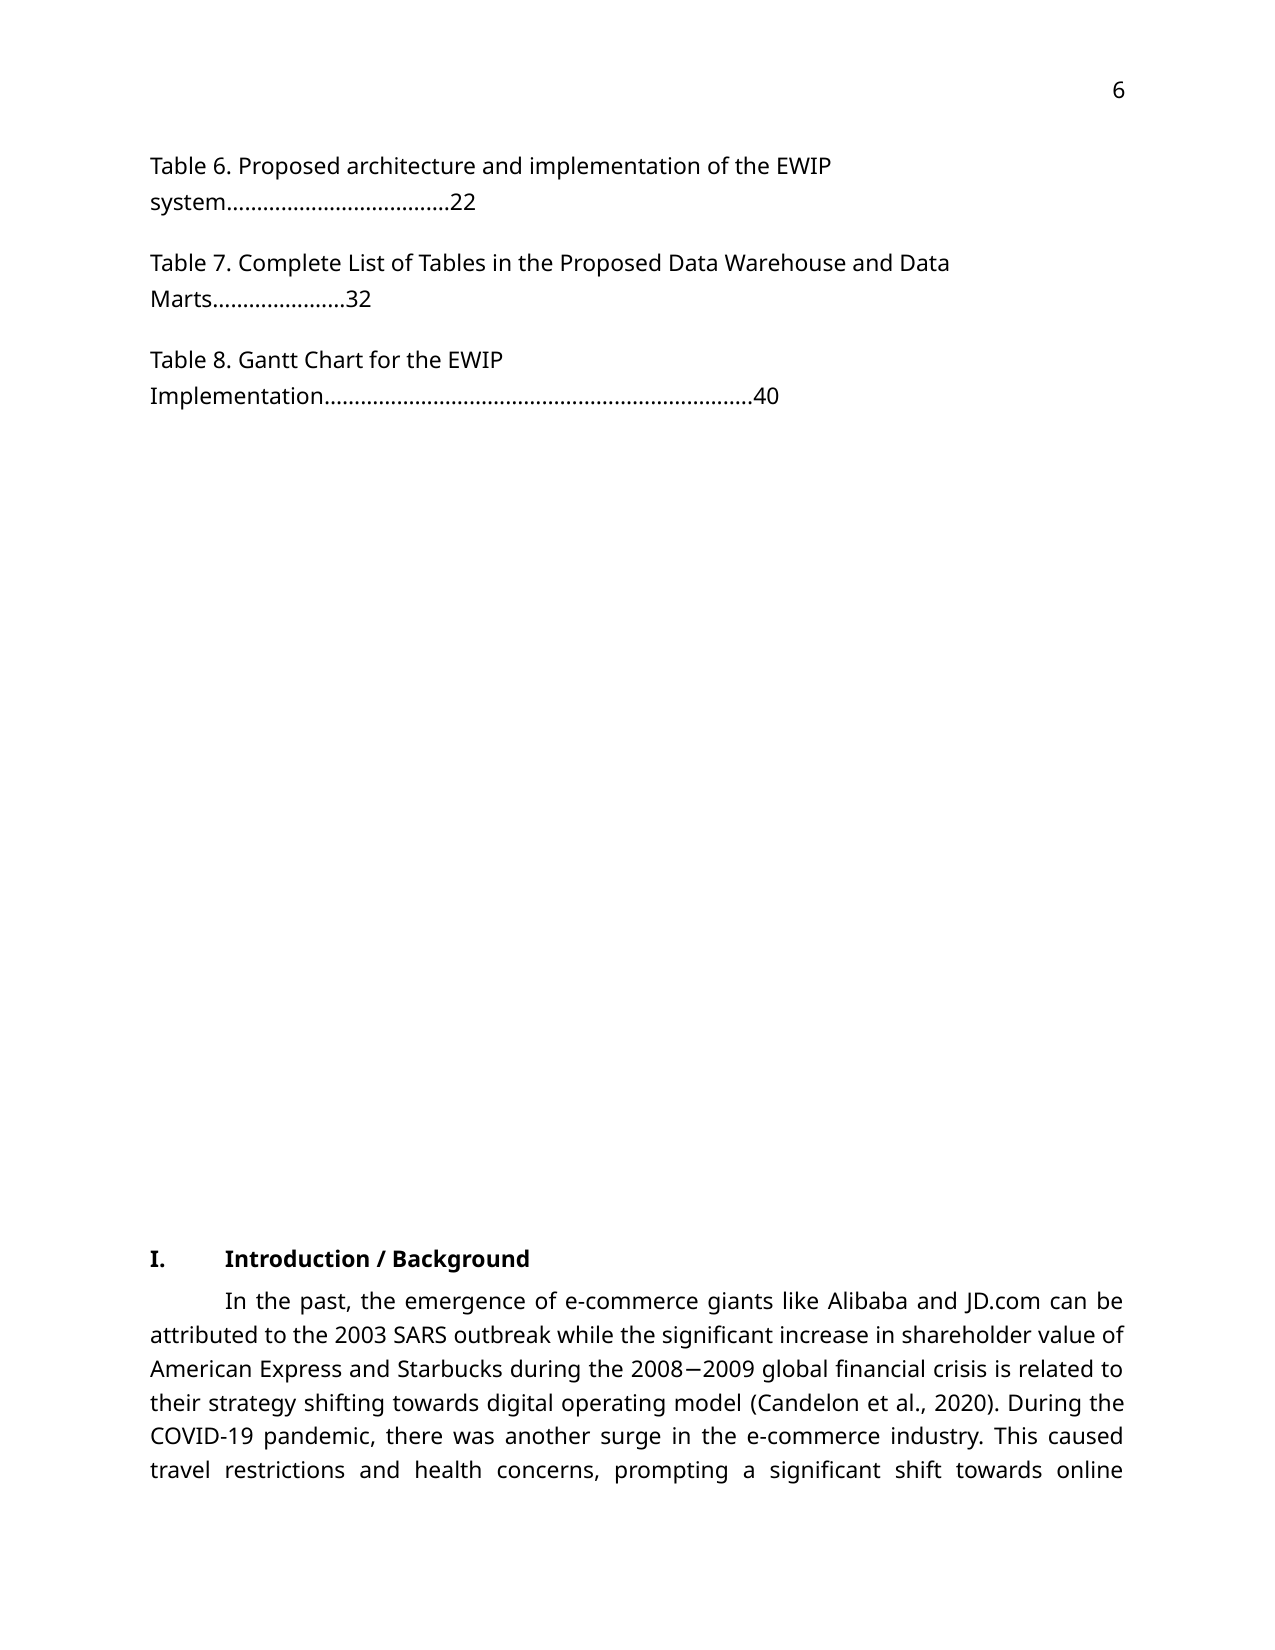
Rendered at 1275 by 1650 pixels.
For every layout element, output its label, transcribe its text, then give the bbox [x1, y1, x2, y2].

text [150, 1285, 1125, 1485]
text Table 8. Gantt Chart for the EWIP Implementation……………………………………………………………..40 [150, 344, 1125, 411]
subtitle Introduction / Background [150, 1243, 1125, 1274]
text Table 6. Proposed architecture and implementation of the EWIP system……………………………….22 [150, 150, 1125, 217]
text Table 7. Complete List of Tables in the Proposed Data Warehouse and Data Marts……………….…32 [150, 247, 1125, 314]
